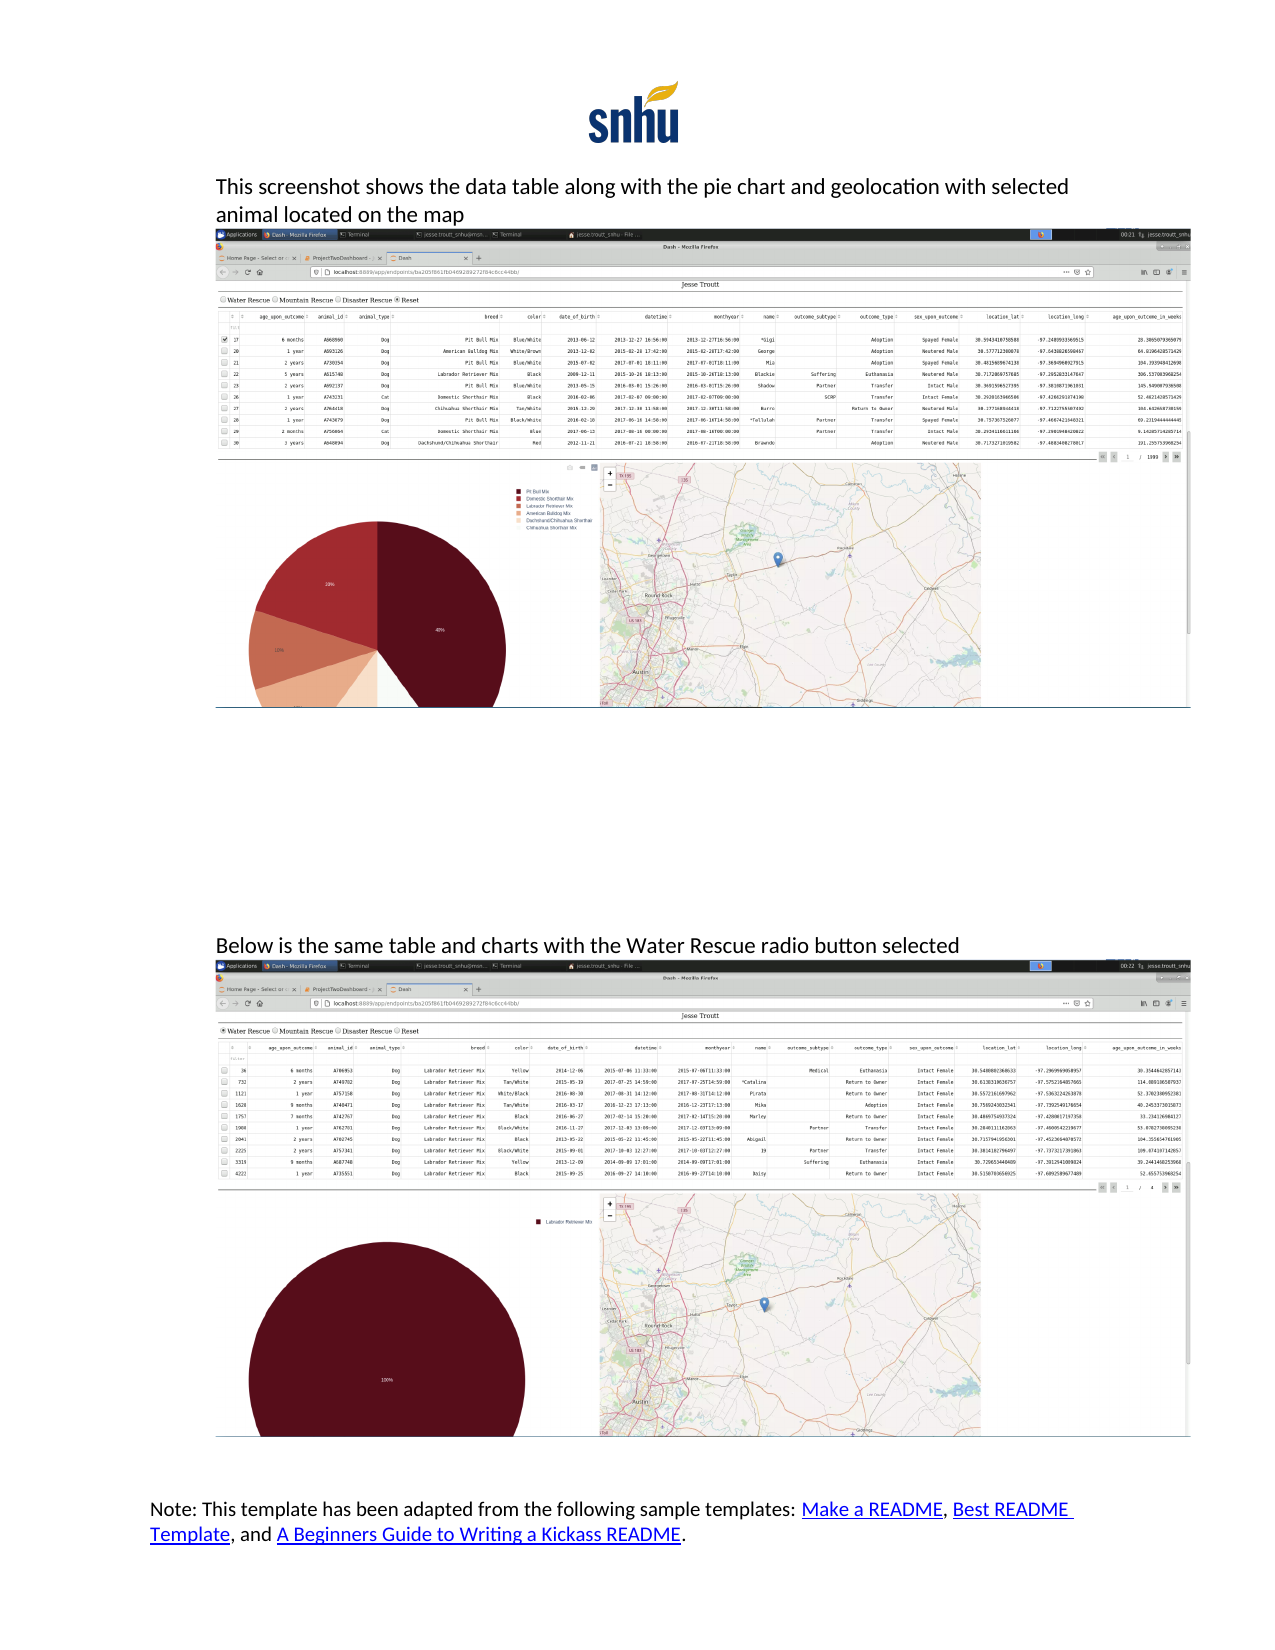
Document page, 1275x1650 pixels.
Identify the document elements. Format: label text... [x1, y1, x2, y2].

picture [215, 228, 1191, 708]
text Below is the same table and charts with the Water Rescue radio button selected [216, 931, 1125, 959]
picture [215, 959, 1191, 1437]
picture [568, 75, 707, 152]
text This screenshot shows the data table along with the pie chart and geolocation with selected animal located on the map [216, 172, 1125, 228]
